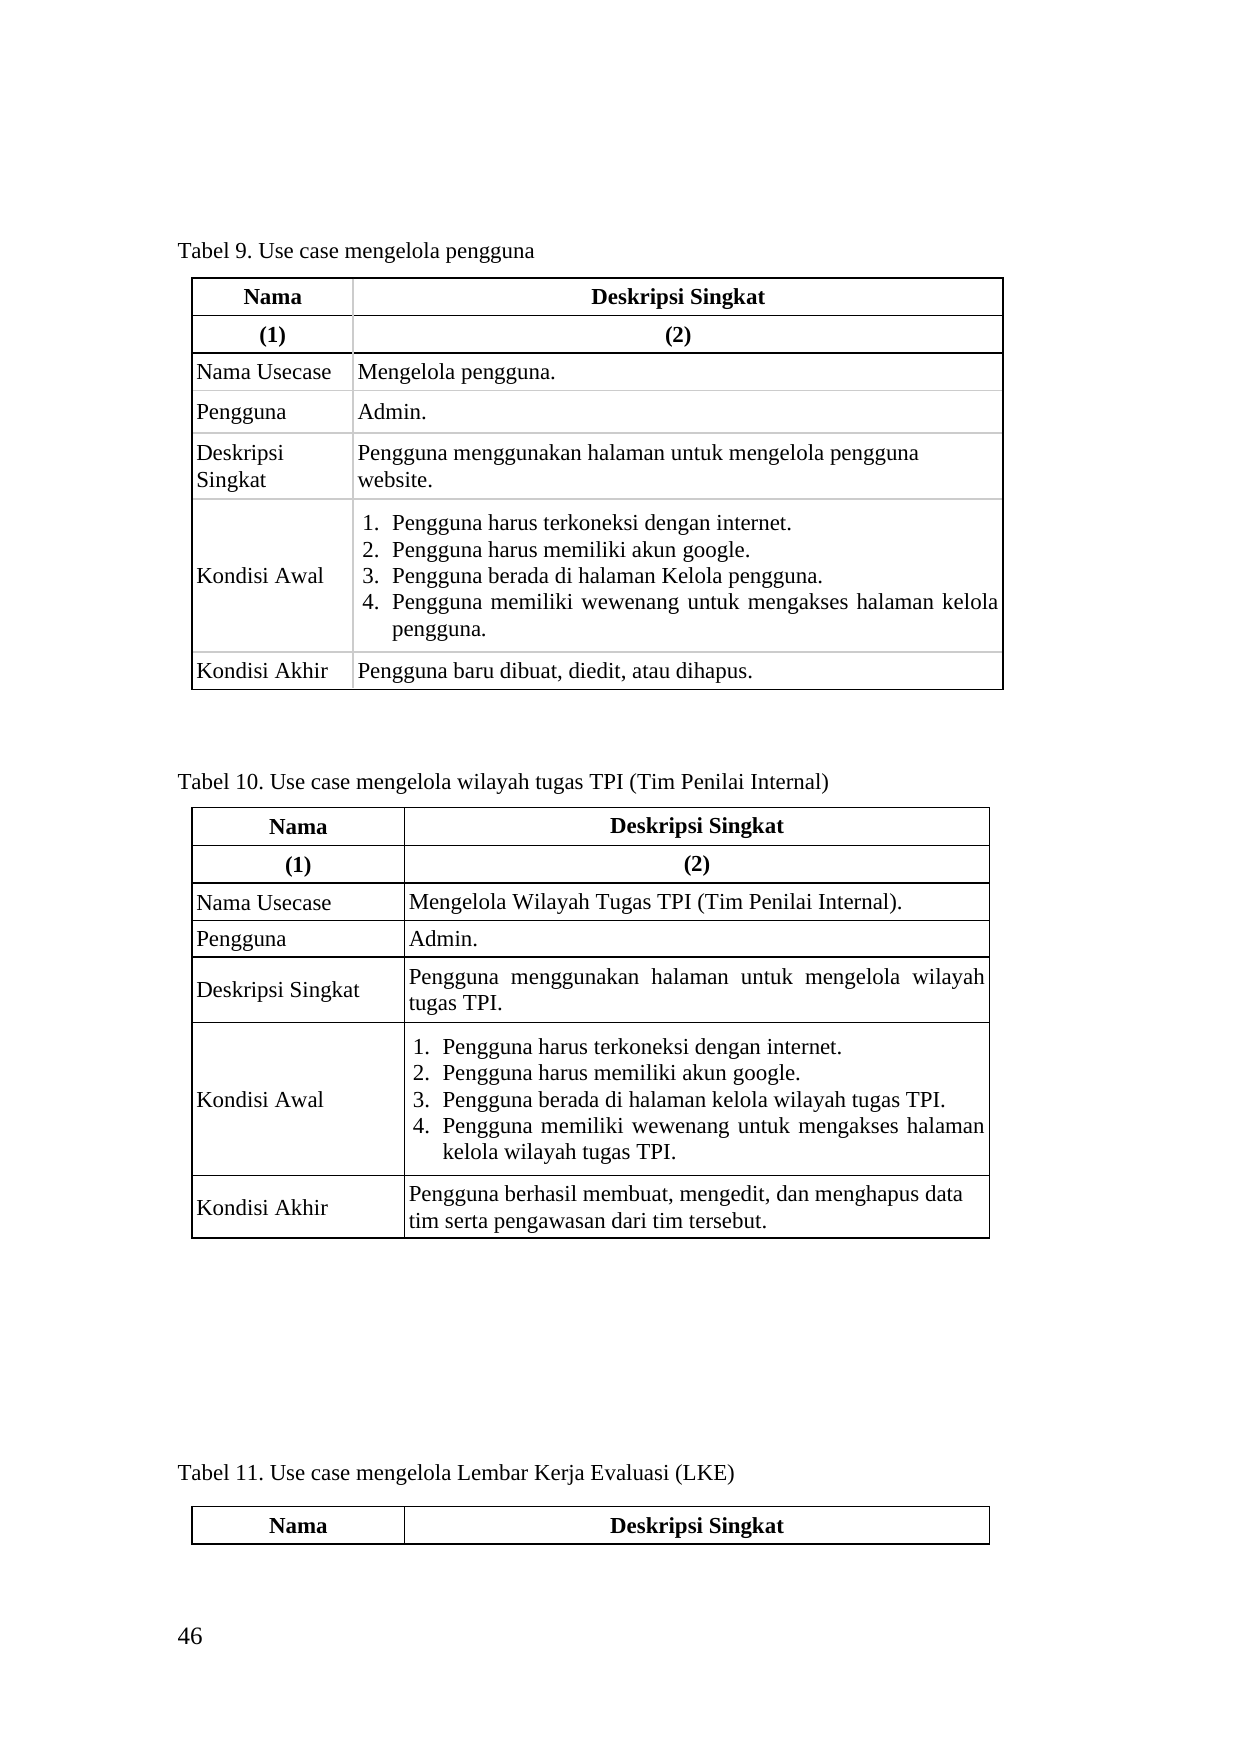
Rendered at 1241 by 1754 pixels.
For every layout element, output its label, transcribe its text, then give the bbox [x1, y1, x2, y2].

table_cell Nama Usecase [193, 354, 352, 389]
table_cell Mengelola Wilayah Tugas TPI (Tim Penilai Internal). [405, 884, 989, 920]
table_cell Pengguna menggunakan halaman untuk mengelola pengguna website. [354, 434, 1002, 498]
table_cell Pengguna menggunakan halaman untuk mengelola wilayah tugas TPI. [405, 958, 989, 1022]
table_cell Deskripsi Singkat [193, 958, 404, 1022]
table_cell Pengguna baru dibuat, diedit, atau dihapus. [354, 653, 1002, 688]
table_cell (2) [405, 846, 989, 882]
table_cell Kondisi Awal [193, 500, 352, 651]
table_cell Pengguna [193, 921, 404, 956]
table_cell Kondisi Akhir [193, 653, 352, 688]
table_cell Deskripsi Singkat [193, 434, 352, 498]
table_cell Admin. [405, 921, 989, 956]
text Tabel 9. Use case mengelola pengguna [177, 237, 1004, 264]
table_header Deskripsi Singkat [405, 1507, 989, 1543]
table_cell Admin. [354, 391, 1002, 432]
table_header Nama [193, 279, 352, 314]
text Tabel 11. Use case mengelola Lembar Kerja Evaluasi (LKE) [177, 1458, 1004, 1485]
table_header Deskripsi Singkat [354, 279, 1002, 314]
table_cell Kondisi Awal [193, 1023, 404, 1175]
table_cell Pengguna harus terkoneksi dengan internet. Pengguna harus memiliki akun google. Pengguna berada di halaman kelola wilayah tugas TPI. Pengguna memiliki wewenang untuk mengakses halaman kelola wilayah tugas TPI. [405, 1023, 989, 1175]
table_cell (2) [354, 316, 1002, 352]
text Tabel 10. Use case mengelola wilayah tugas TPI (Tim Penilai Internal) [177, 768, 1004, 794]
table_cell Nama Usecase [193, 884, 404, 920]
table_cell Pengguna berhasil membuat, mengedit, dan menghapus data tim serta pengawasan dari tim tersebut. [405, 1176, 989, 1237]
table_cell Kondisi Akhir [193, 1176, 404, 1237]
table_cell Pengguna harus terkoneksi dengan internet. Pengguna harus memiliki akun google. Pengguna berada di halaman Kelola pengguna. Pengguna memiliki wewenang untuk mengakses halaman kelola pengguna. [354, 500, 1002, 651]
table_cell (1) [193, 316, 352, 352]
table_cell (1) [193, 846, 404, 882]
table_header Nama [193, 808, 404, 845]
table_cell Mengelola pengguna. [354, 354, 1002, 389]
table_header Nama [193, 1507, 404, 1543]
table_cell Pengguna [193, 391, 352, 432]
table_header Deskripsi Singkat [405, 808, 989, 845]
